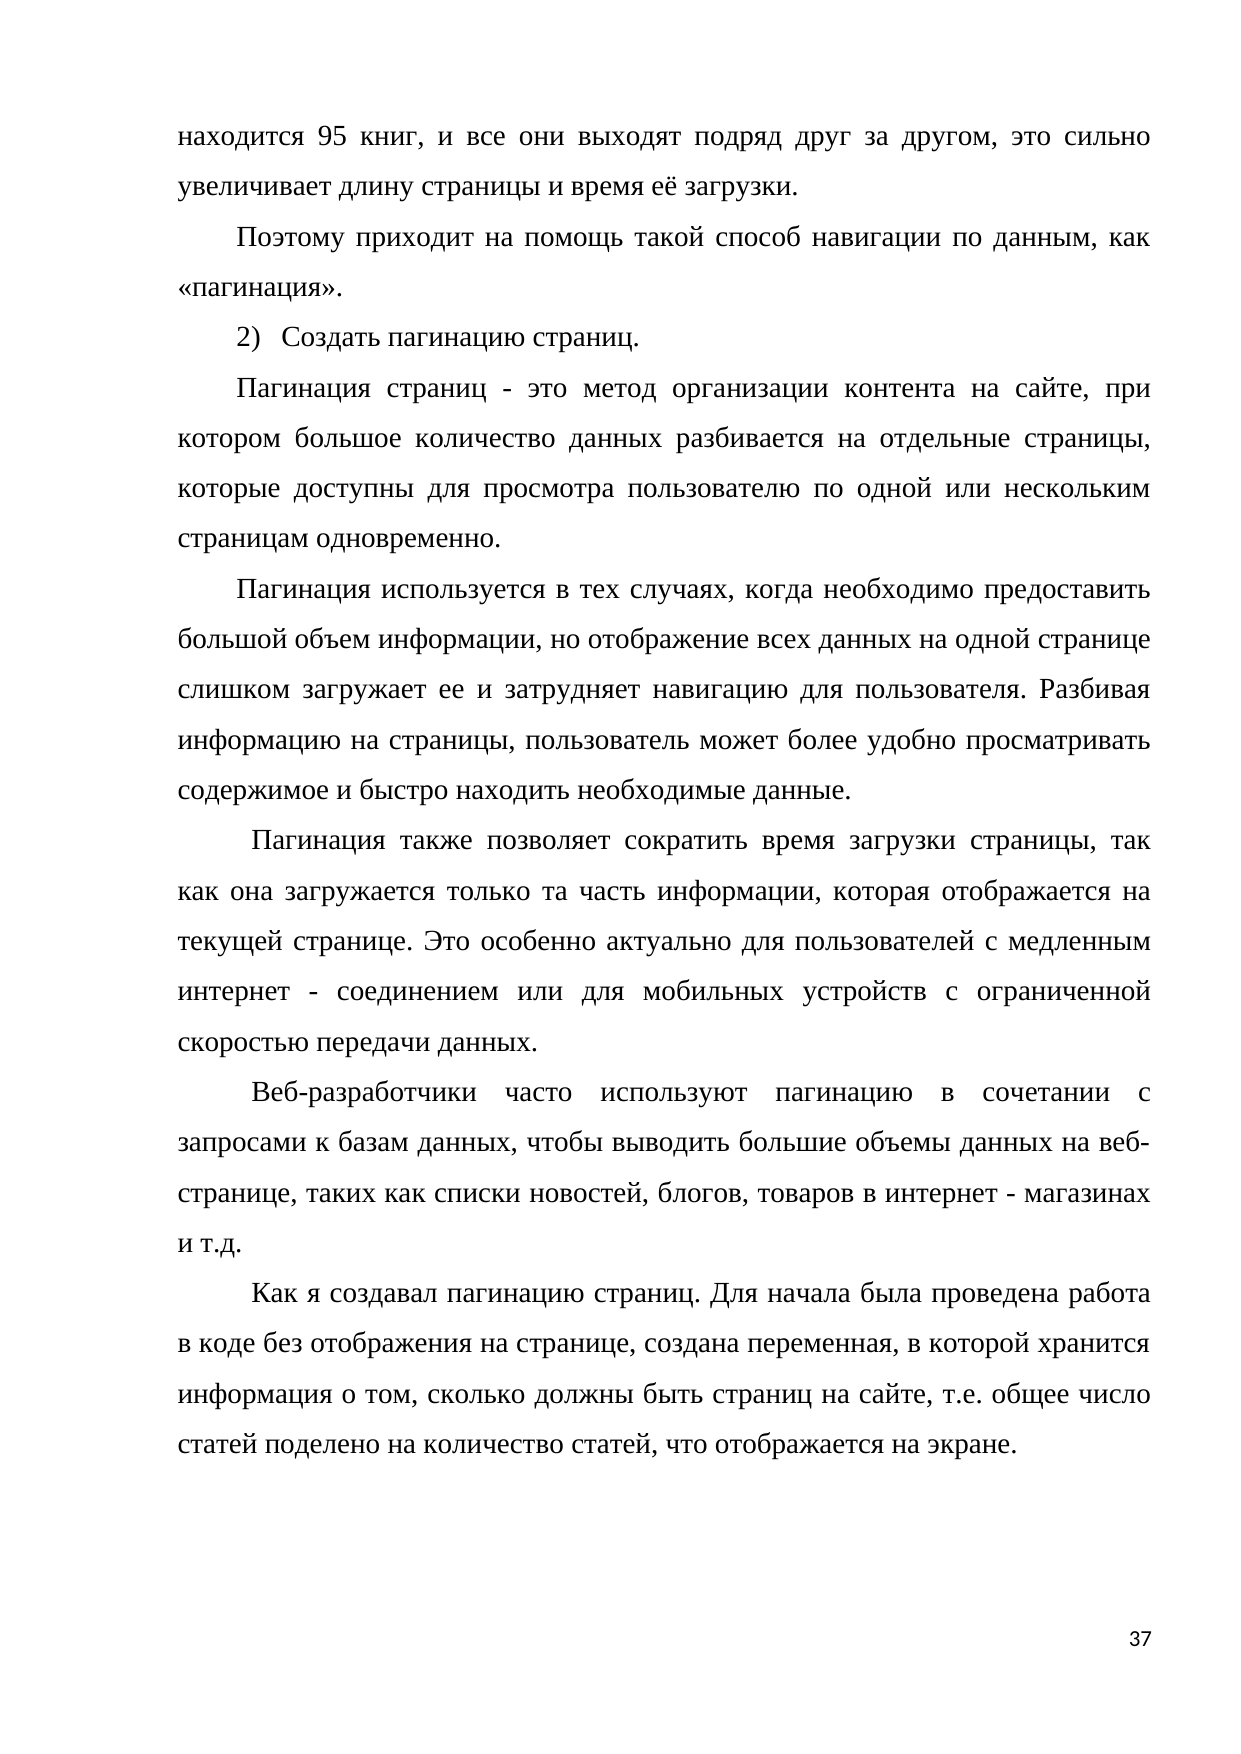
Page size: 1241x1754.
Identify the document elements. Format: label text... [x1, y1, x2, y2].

text Пагинация страниц - это метод организации контента на сайте, при котором большое количество данных разбивается на отдельные страницы, которые доступны для просмотра пользователю по одной или нескольким страницам одновременно. [177, 370, 1152, 554]
text Пагинация используется в тех случаях, когда необходимо предоставить большой объем информации, но отображение всех данных на одной странице слишком загружает ее и затрудняет навигацию для пользователя. Разбивая информацию на страницы, пользователь может более удобно просматривать содержимое и быстро находить необходимые данные. [177, 571, 1152, 806]
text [177, 118, 1152, 202]
text Пагинация также позволяет сократить время загрузки страницы, так как она загружается только та часть информации, которая отображается на текущей странице. Это особенно актуально для пользователей с медленным интернет - соединением или для мобильных устройств с ограниченной скоростью передачи данных. [177, 822, 1152, 1057]
text Как я создавал пагинацию страниц. Для начала была проведена работа в коде без отображения на странице, создана переменная, в которой хранится информация о том, сколько должны быть страниц на сайте, т.е. общее число статей поделено на количество статей, что отображается на экране. [177, 1275, 1152, 1460]
text Веб-разработчики часто используют пагинацию в сочетании с запросами к базам данных, чтобы выводить большие объемы данных на веб-странице, таких как списки новостей, блогов, товаров в интернет - магазинах и т.д. [177, 1074, 1152, 1258]
list Создать пагинацию страниц. [236, 319, 1152, 353]
text Поэтому приходит на помощь такой способ навигации по данным, как «пагинация». [177, 219, 1152, 303]
